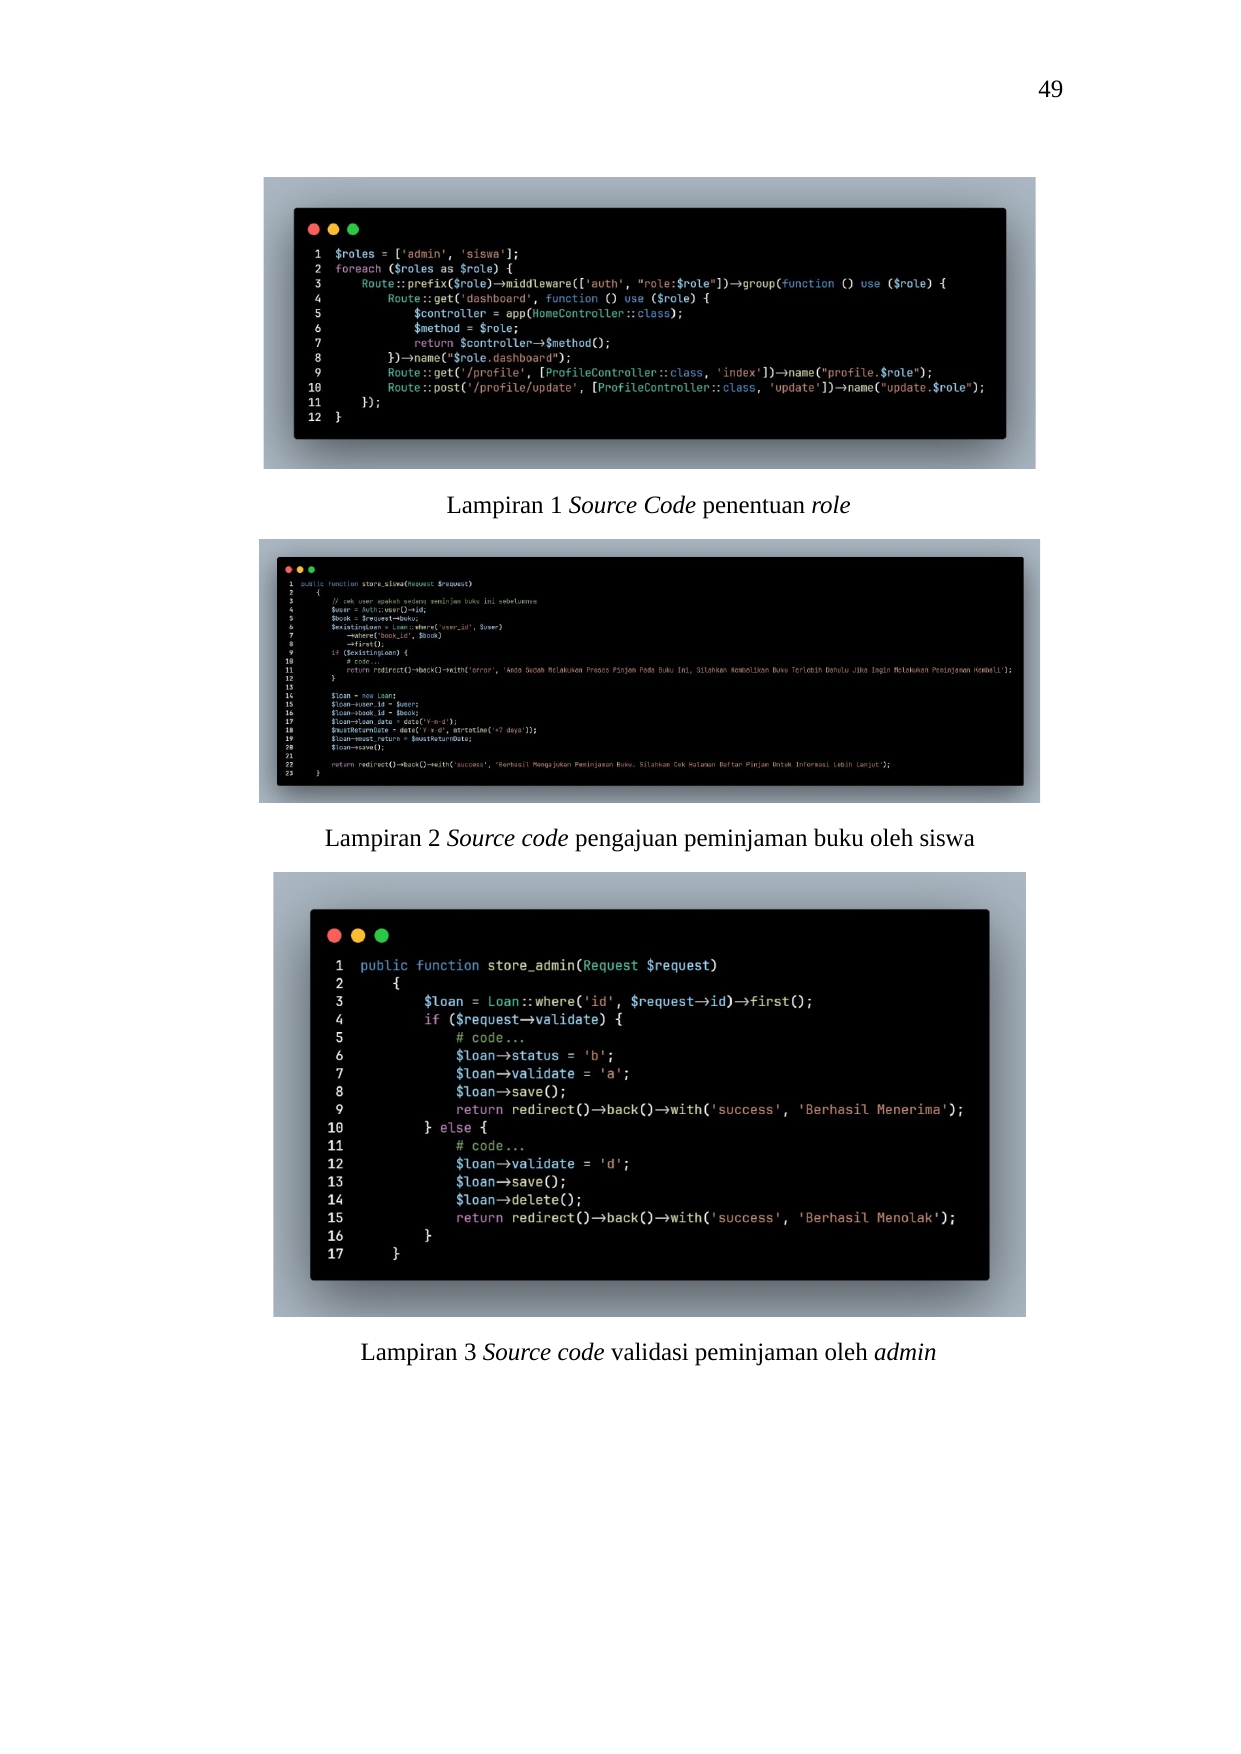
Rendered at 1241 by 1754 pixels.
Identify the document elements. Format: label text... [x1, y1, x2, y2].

text Lampiran 2 Source code pengajuan peminjaman buku oleh siswa [236, 823, 1063, 852]
text Lampiran 3 Source code validasi peminjaman oleh admin [236, 1337, 1063, 1366]
picture [263, 177, 1036, 469]
text Lampiran 1 Source Code penentuan role [236, 490, 1063, 518]
picture [273, 872, 1026, 1317]
picture [259, 539, 1041, 803]
